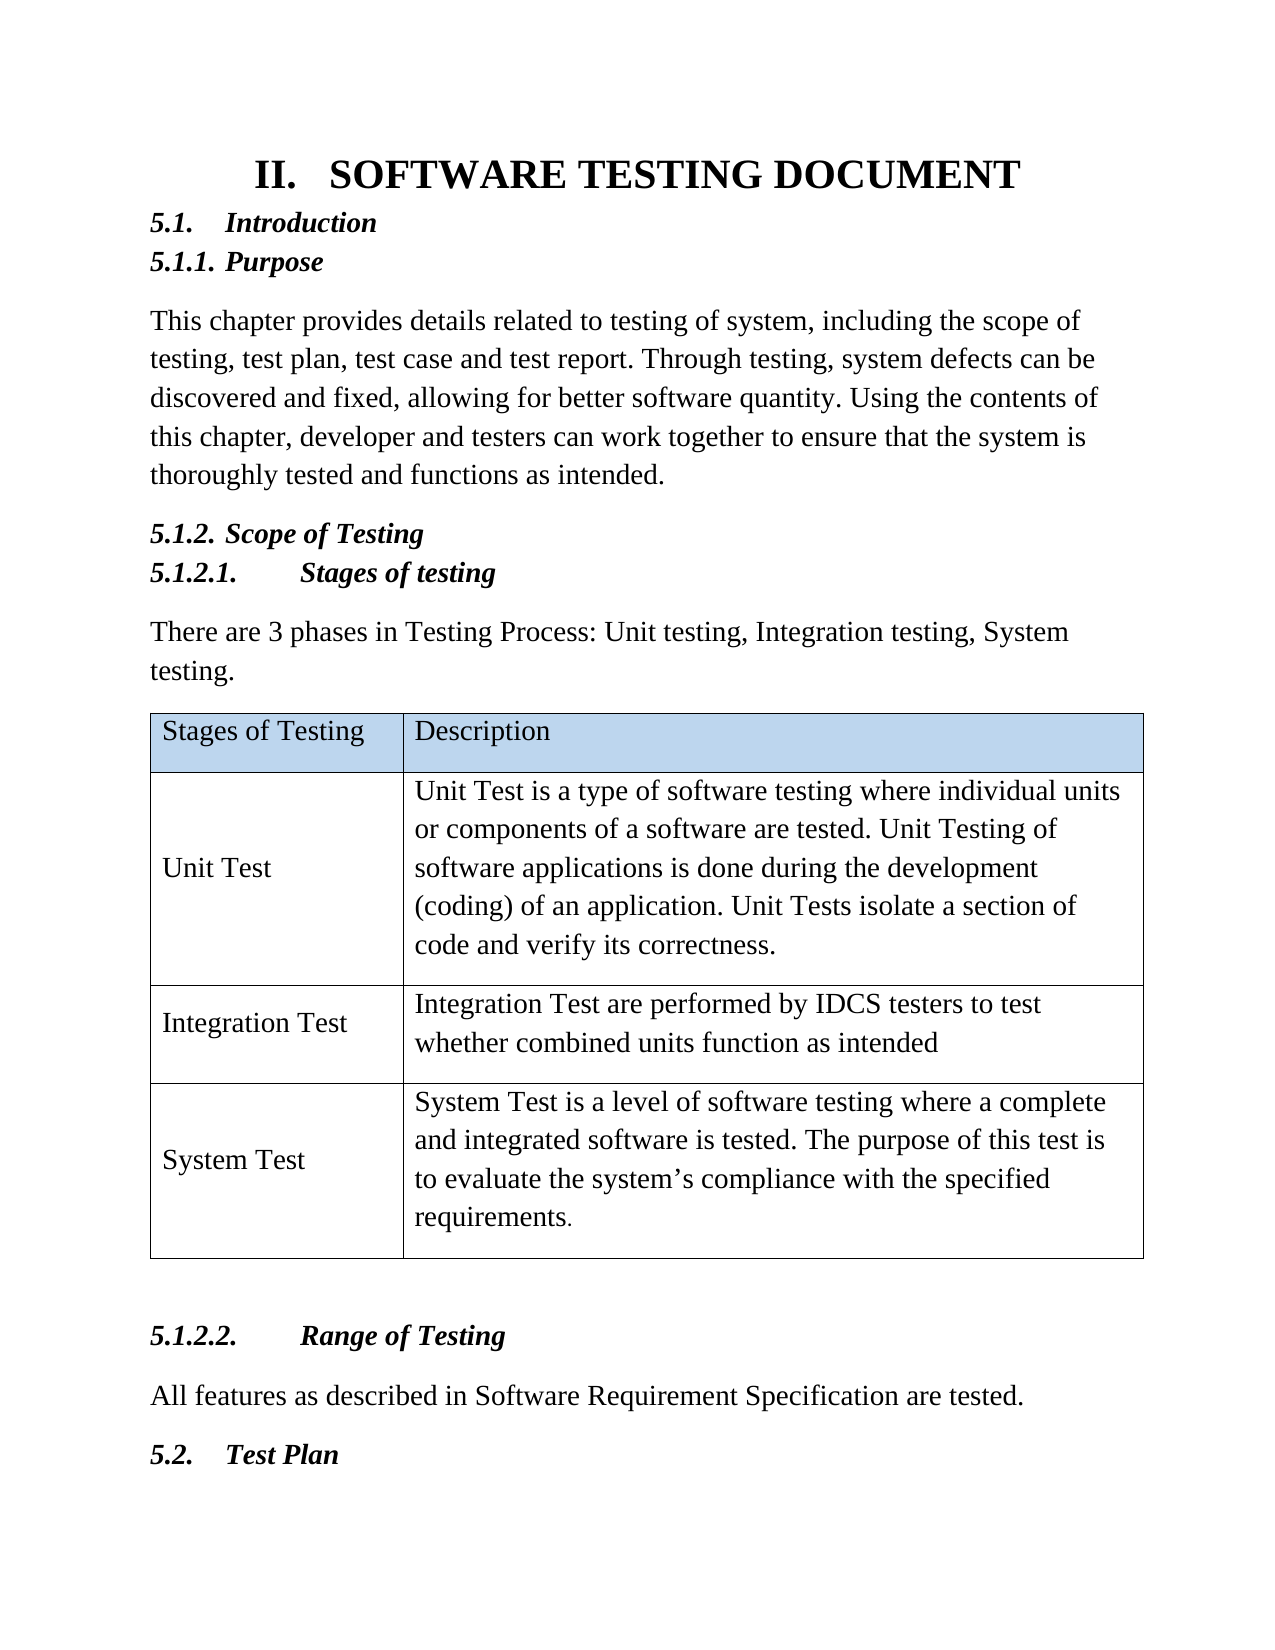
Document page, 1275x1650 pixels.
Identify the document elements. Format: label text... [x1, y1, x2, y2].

table_cell Unit Test is a type of software testing where individual units or components of a software are tested. Unit Testing of software applications is done during the development (coding) of an application. Unit Tests isolate a section of code and verify its correctness. [404, 773, 1143, 985]
list Introduction [150, 205, 1125, 239]
list SOFTWARE TESTING DOCUMENT [150, 150, 1125, 198]
list Stages of testing [150, 555, 1125, 589]
list Test Plan [150, 1437, 1125, 1471]
text This chapter provides details related to testing of system, including the scope of testing, test plan, test case and test report. Through testing, system defects can be discovered and fixed, allowing for better software quantity. Using the contents of this chapter, developer and testers can work together to ensure that the system is thoroughly tested and functions as intended. [150, 303, 1125, 491]
table_cell System Test is a level of software testing where a complete and integrated software is tested. The purpose of this test is to evaluate the system’s compliance with the specified requirements. [404, 1084, 1143, 1258]
table_cell Unit Test [151, 773, 403, 985]
table_cell Integration Test are performed by IDCS testers to test whether combined units function as intended [404, 986, 1143, 1083]
list Scope of Testing [150, 517, 1125, 550]
text There are 3 phases in Testing Process: Unit testing, Integration testing, System testing. [150, 614, 1125, 687]
table_cell Integration Test [151, 986, 403, 1083]
list Range of Testing [150, 1318, 1125, 1352]
list Purpose [150, 244, 1125, 277]
table_header Stages of Testing [151, 714, 403, 772]
table_cell System Test [151, 1084, 403, 1258]
table_header Description [404, 714, 1143, 772]
text All features as described in Software Requirement Specification are tested. [150, 1378, 1125, 1411]
